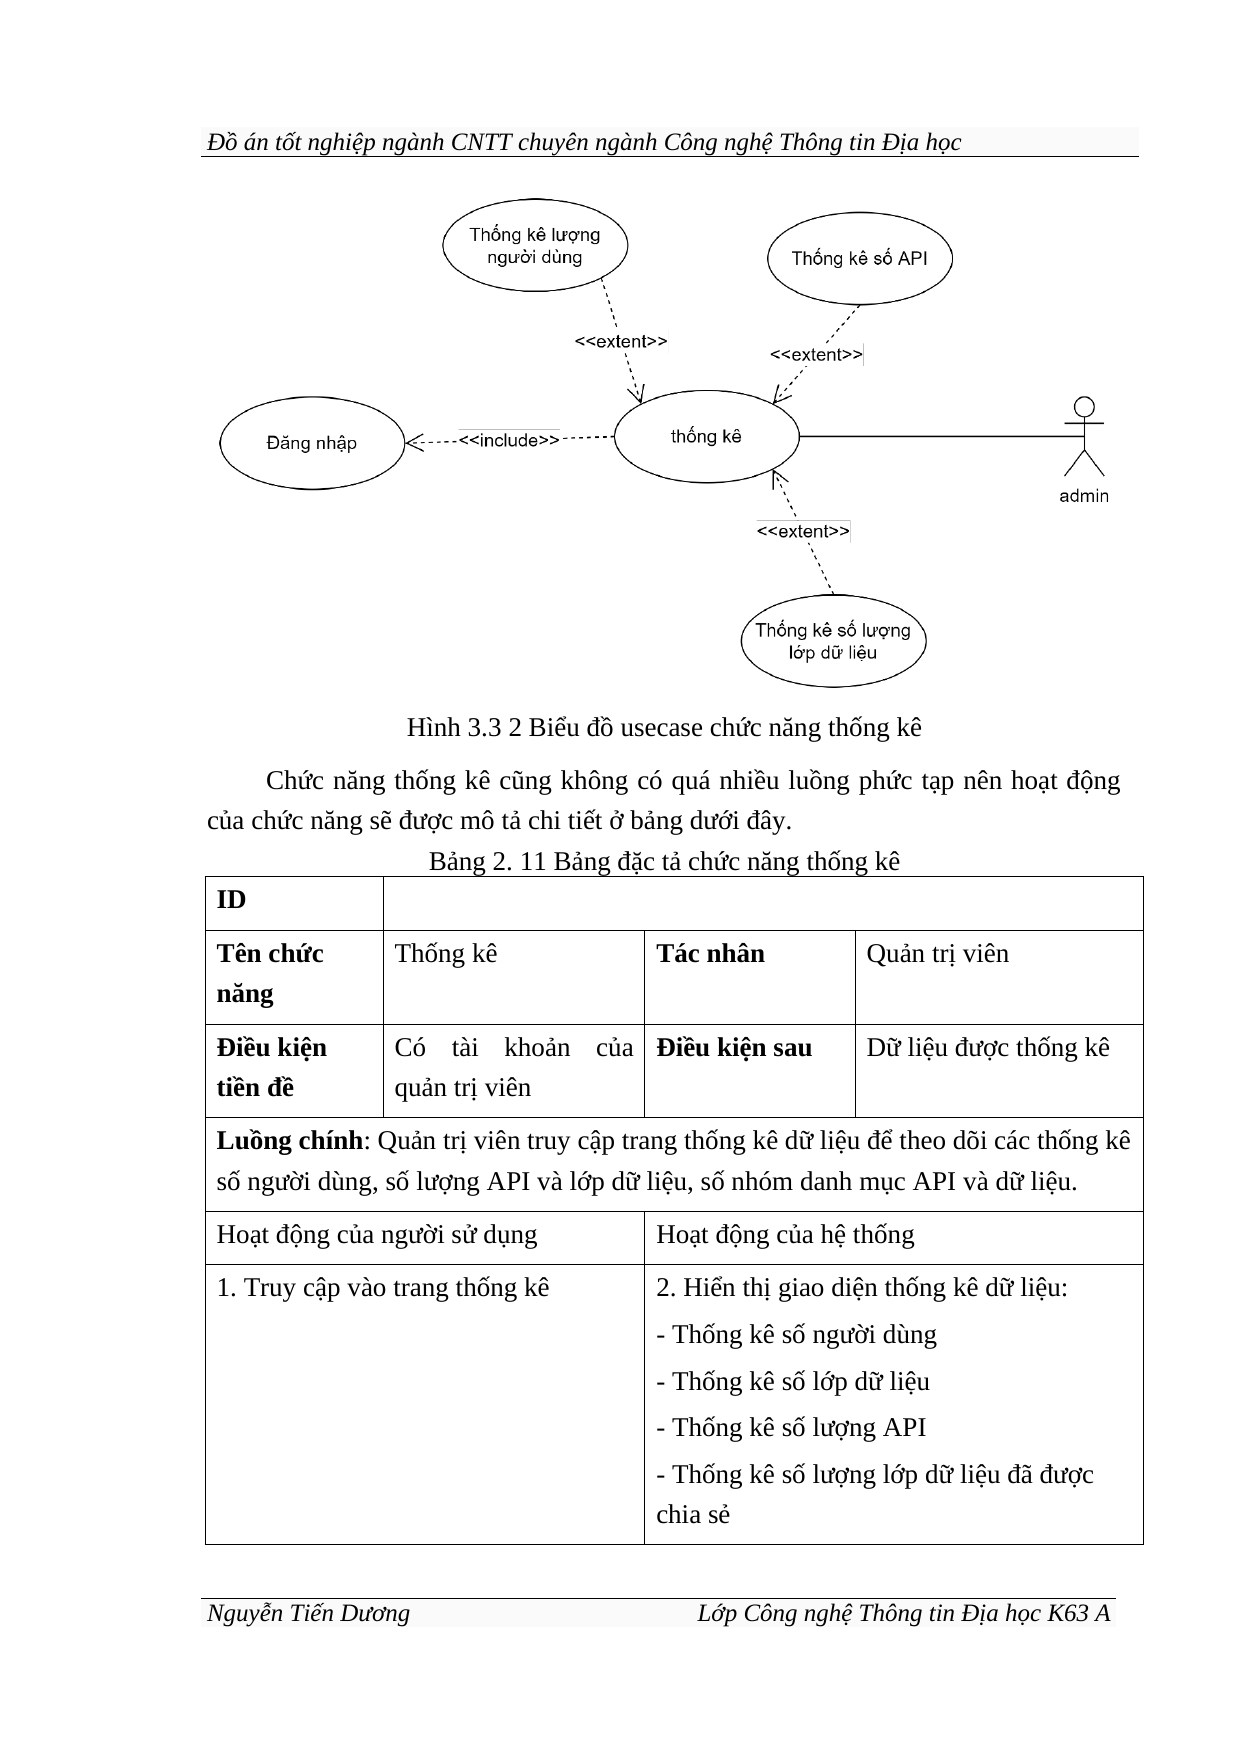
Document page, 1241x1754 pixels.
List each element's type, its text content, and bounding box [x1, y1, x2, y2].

table_cell Hoạt động của người sử dụng [206, 1212, 644, 1264]
table_cell Điều kiện sau [645, 1025, 855, 1117]
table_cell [206, 1265, 644, 1544]
table_cell Quản trị viên [856, 931, 1143, 1023]
table_cell Có tài khoản của quản trị viên [384, 1025, 644, 1117]
table_cell Điều kiện tiền đề [206, 1025, 383, 1117]
table_cell Hoạt động của hệ thống [645, 1212, 1143, 1264]
text Chức năng thống kê cũng không có quá nhiều luồng phức tạp nên hoạt động của chức năng sẽ được mô tả chi tiết ở bảng dưới đây. [207, 764, 1122, 835]
table_cell Tác nhân [645, 931, 855, 1023]
table_cell Thống kê [384, 931, 644, 1023]
picture [206, 185, 1123, 702]
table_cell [645, 1265, 1143, 1544]
table_header [384, 877, 1143, 930]
table_header ID [206, 877, 383, 930]
table_cell Tên chức năng [206, 931, 383, 1023]
table_cell Dữ liệu được thống kê [856, 1025, 1143, 1117]
table_cell Luồng chính: Quản trị viên truy cập trang thống kê dữ liệu để theo dõi các thống kê số người dùng, số lượng API và lớp dữ liệu, số nhóm danh mục API và dữ liệu. [206, 1118, 1143, 1211]
